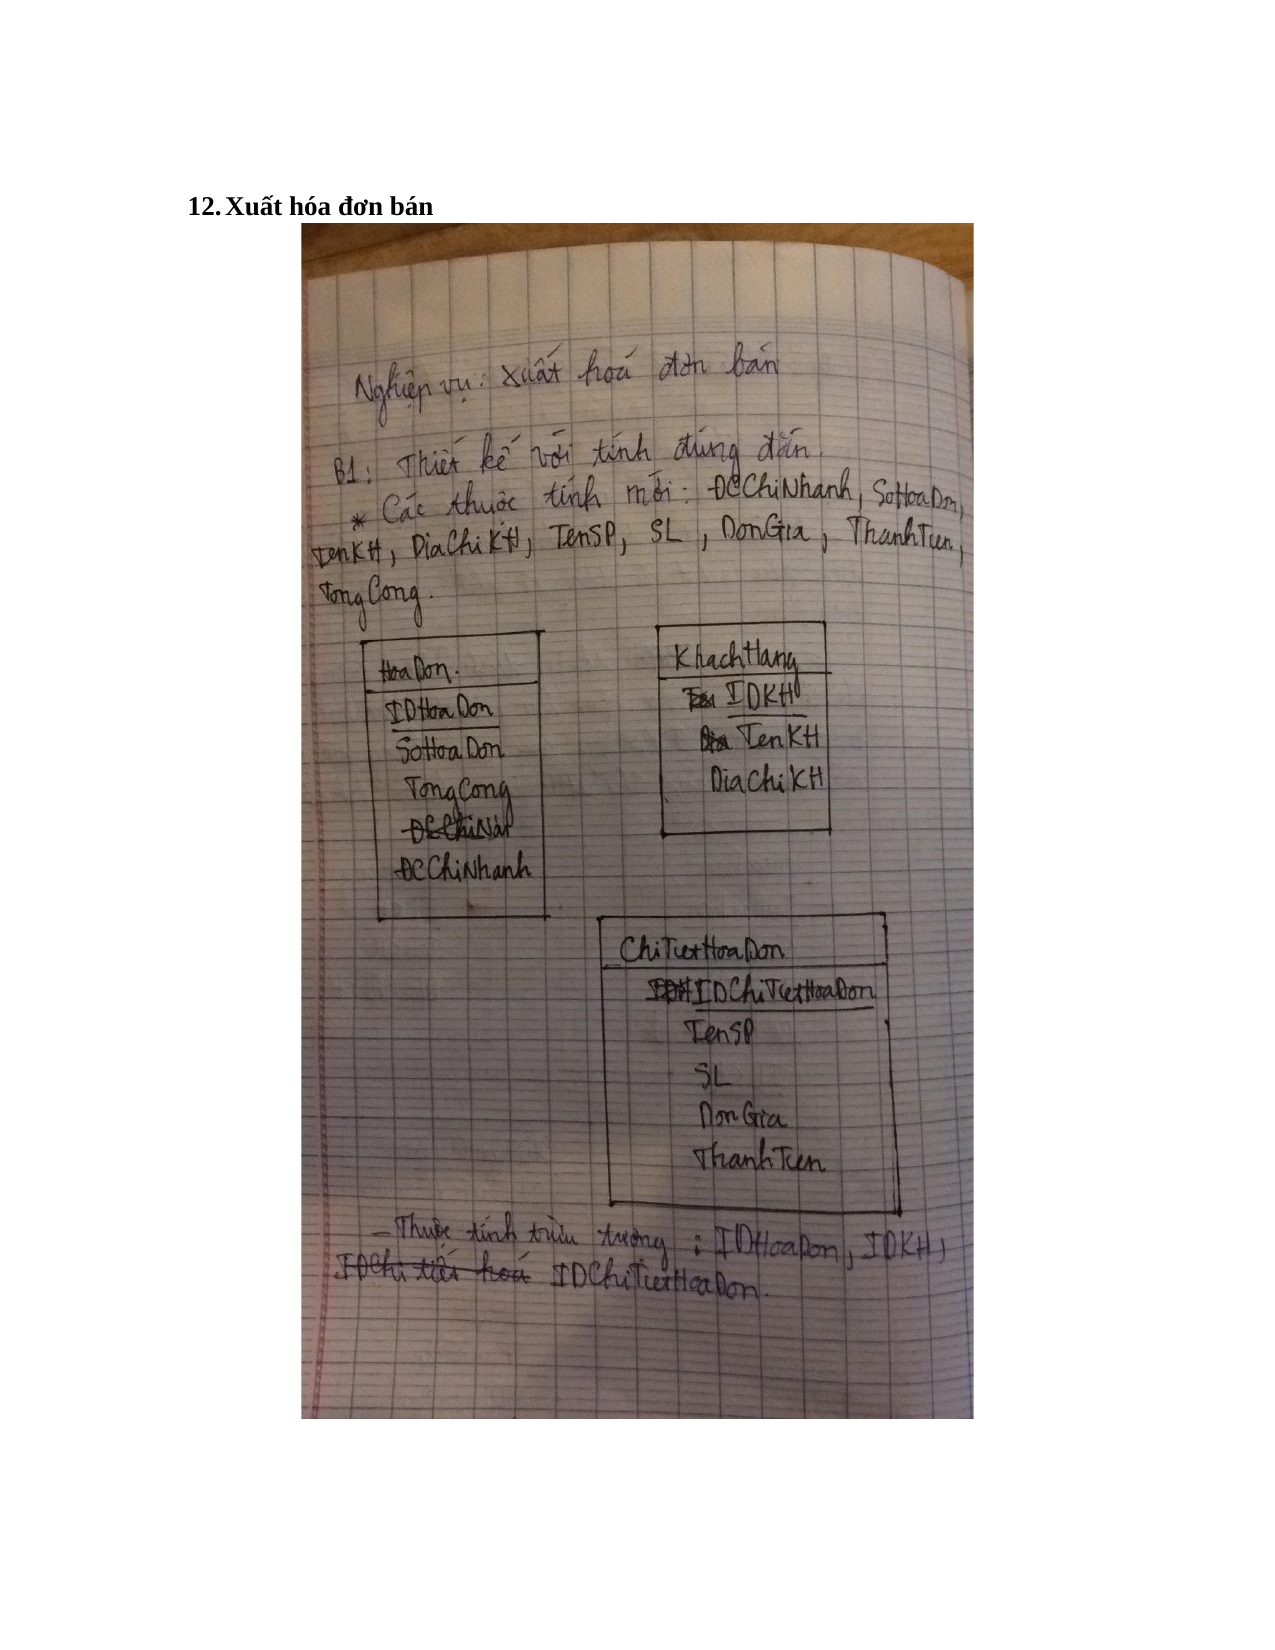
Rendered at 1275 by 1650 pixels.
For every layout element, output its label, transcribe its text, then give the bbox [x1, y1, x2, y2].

subtitle Xuất hóa đơn bán [187, 189, 1125, 221]
picture [301, 223, 974, 1419]
